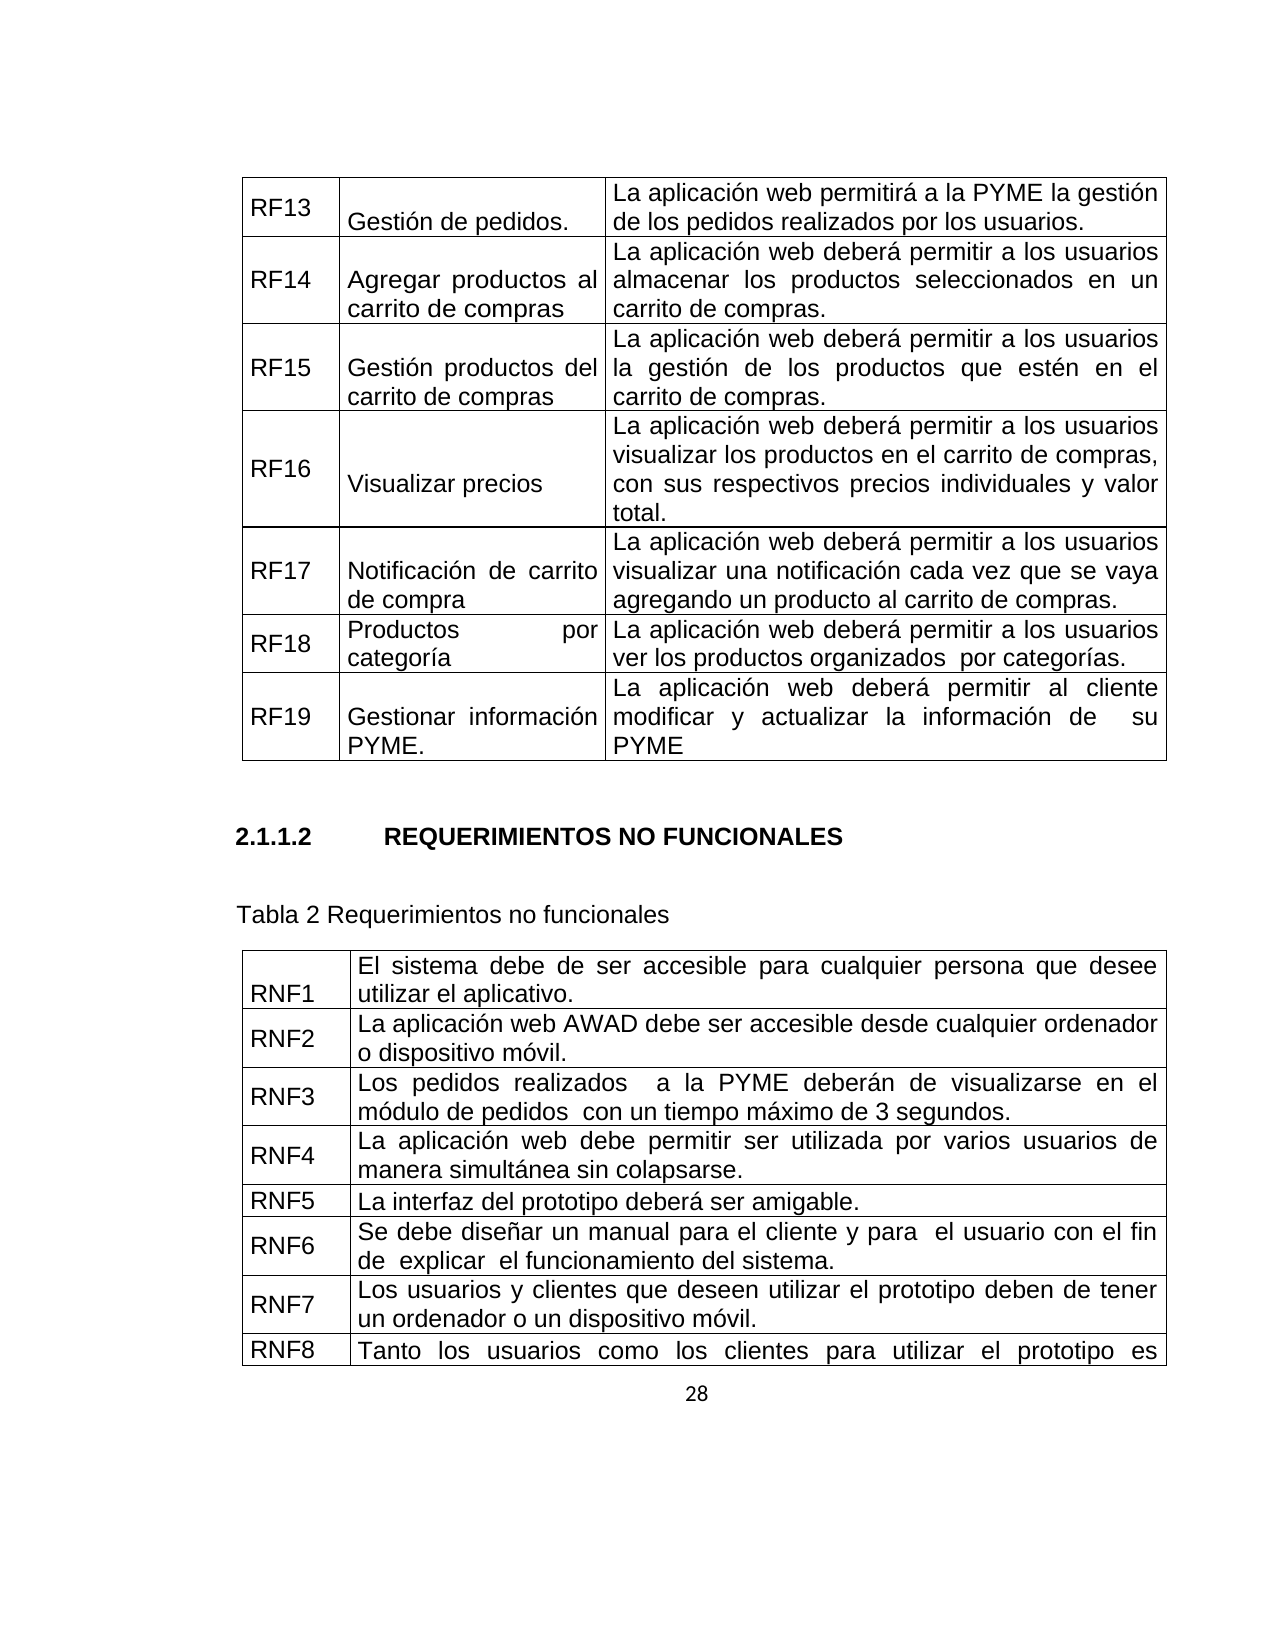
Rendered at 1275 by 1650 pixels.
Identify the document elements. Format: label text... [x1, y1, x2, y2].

table_cell RF19 [243, 673, 339, 759]
table_cell La aplicación web deberá permitir a los usuarios la gestión de los productos que estén en el carrito de compras. [606, 324, 1166, 410]
table_cell RNF7 [243, 1276, 350, 1333]
table_cell Los usuarios y clientes que deseen utilizar el prototipo deben de tener un ordenador o un dispositivo móvil. [351, 1276, 1166, 1333]
table_cell RF15 [243, 324, 339, 410]
table_cell RNF4 [243, 1126, 350, 1184]
table_cell RF18 [243, 615, 339, 672]
table_header RNF1 [243, 951, 350, 1008]
table_cell La aplicación web deberá permitir a los usuarios visualizar una notificación cada vez que se vaya agregando un producto al carrito de compras. [606, 528, 1166, 614]
table_cell Agregar productos al carrito de compras [340, 237, 605, 323]
table_cell Se debe diseñar un manual para el cliente y para el usuario con el fin de explicar el funcionamiento del sistema. [351, 1217, 1166, 1274]
table_cell La aplicación web permitirá a la PYME la gestión de los pedidos realizados por los usuarios. [606, 178, 1166, 236]
table_cell RNF6 [243, 1217, 350, 1274]
table_cell RF13 [243, 178, 339, 236]
table_cell RF16 [243, 411, 339, 526]
table_cell La interfaz del prototipo deberá ser amigable. [351, 1185, 1166, 1216]
table_cell Notificación de carrito de compra [340, 528, 605, 614]
table_cell RNF8 [243, 1334, 350, 1365]
table_cell Gestionar información PYME. [340, 673, 605, 759]
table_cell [351, 1334, 1166, 1365]
text Tabla 2 Requerimientos no funcionales [236, 900, 1157, 929]
table_cell La aplicación web deberá permitir a los usuarios visualizar los productos en el carrito de compras, con sus respectivos precios individuales y valor total. [606, 411, 1166, 526]
table_cell Visualizar precios [340, 411, 605, 526]
table_cell Productos por categoría [340, 615, 605, 672]
table_cell RF17 [243, 528, 339, 614]
table_header El sistema debe de ser accesible para cualquier persona que desee utilizar el aplicativo. [351, 951, 1166, 1008]
table_cell La aplicación web deberá permitir al cliente modificar y actualizar la información de su PYME [606, 673, 1166, 759]
table_cell Gestión productos del carrito de compras [340, 324, 605, 410]
table_cell RNF2 [243, 1009, 350, 1067]
subtitle REQUERIMIENTOS NO FUNCIONALES [235, 822, 1157, 851]
table_cell Los pedidos realizados a la PYME deberán de visualizarse en el módulo de pedidos con un tiempo máximo de 3 segundos. [351, 1068, 1166, 1125]
table_cell La aplicación web deberá permitir a los usuarios almacenar los productos seleccionados en un carrito de compras. [606, 237, 1166, 323]
table_cell La aplicación web deberá permitir a los usuarios ver los productos organizados por categorías. [606, 615, 1166, 672]
table_cell La aplicación web AWAD debe ser accesible desde cualquier ordenador o dispositivo móvil. [351, 1009, 1166, 1067]
table_cell RNF5 [243, 1185, 350, 1216]
table_cell La aplicación web debe permitir ser utilizada por varios usuarios de manera simultánea sin colapsarse. [351, 1126, 1166, 1184]
table_cell RF14 [243, 237, 339, 323]
table_cell RNF3 [243, 1068, 350, 1125]
table_cell Gestión de pedidos. [340, 178, 605, 236]
